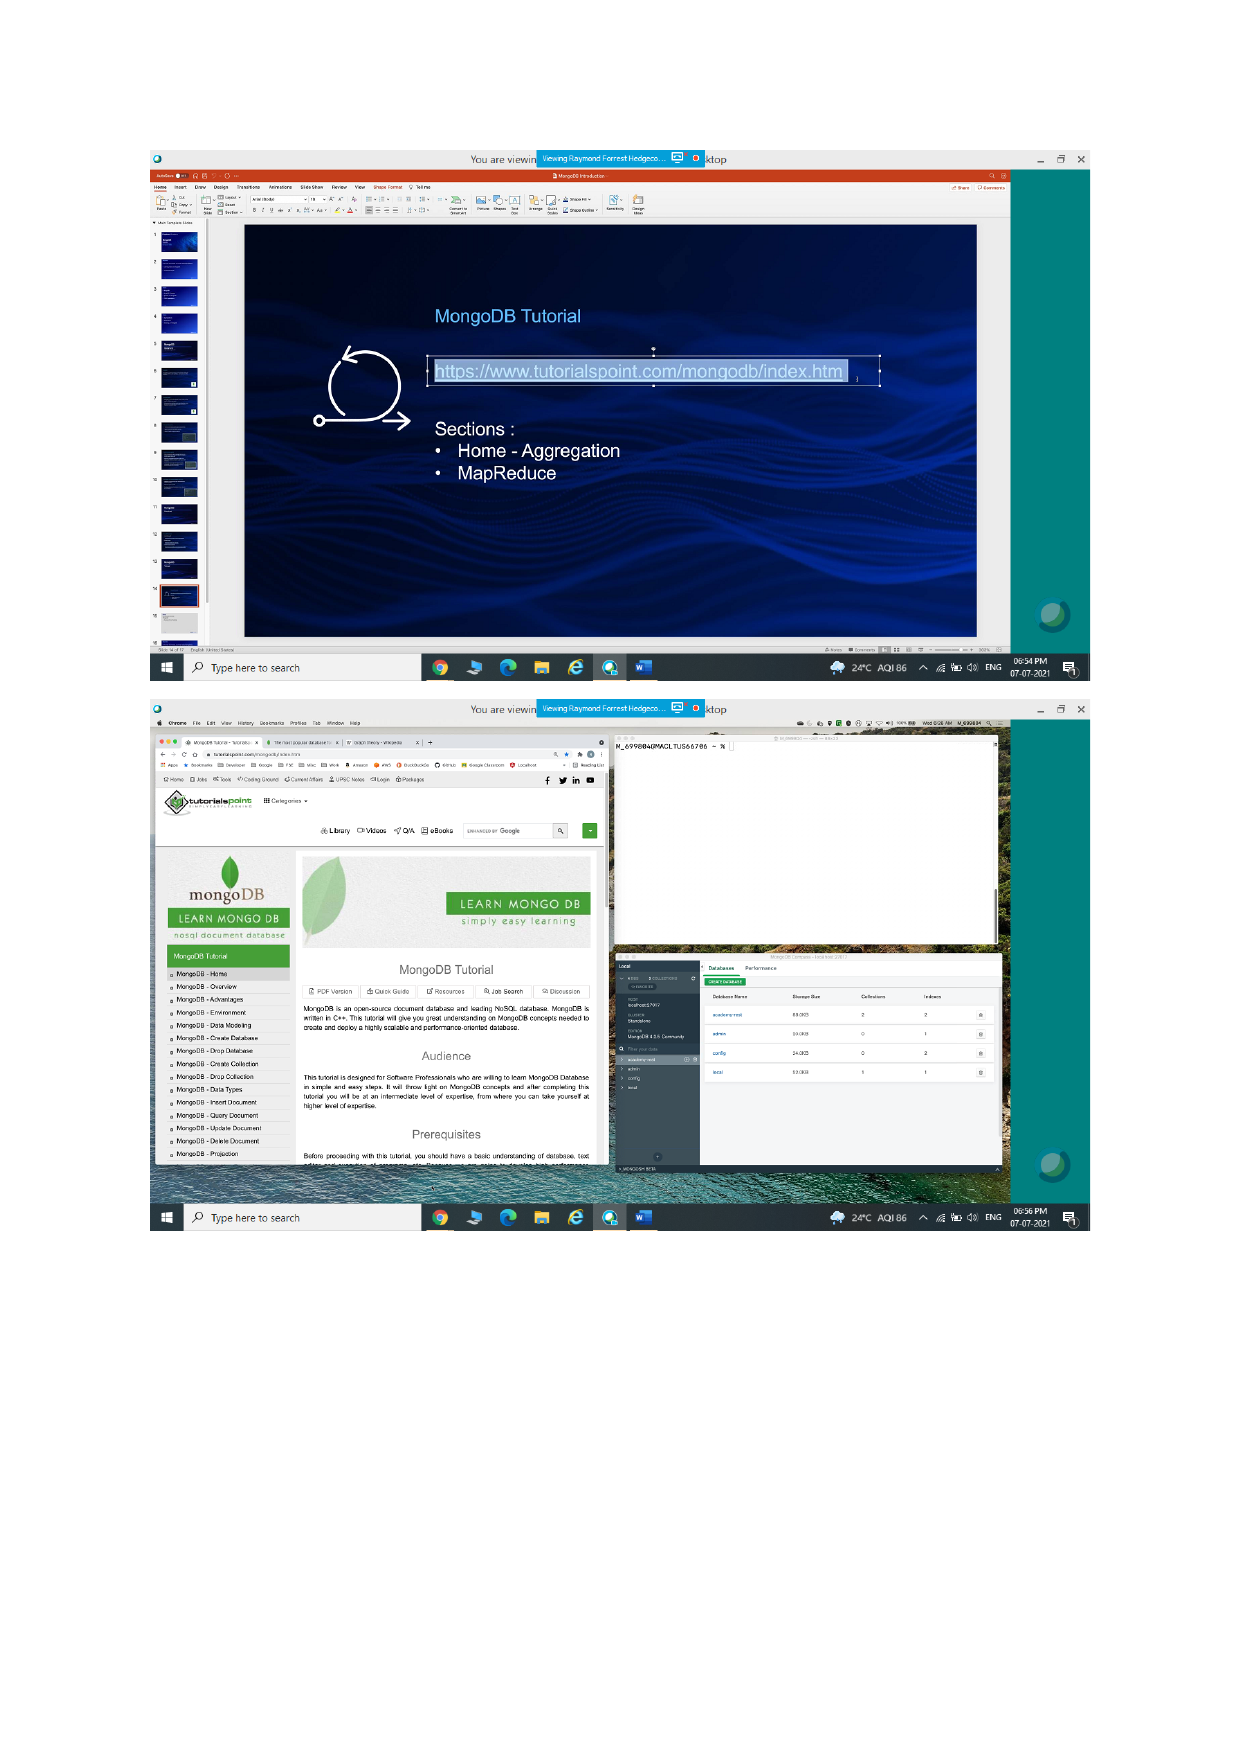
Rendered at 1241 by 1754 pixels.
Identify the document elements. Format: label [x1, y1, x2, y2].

picture [150, 150, 1091, 681]
picture [150, 699, 1091, 1231]
